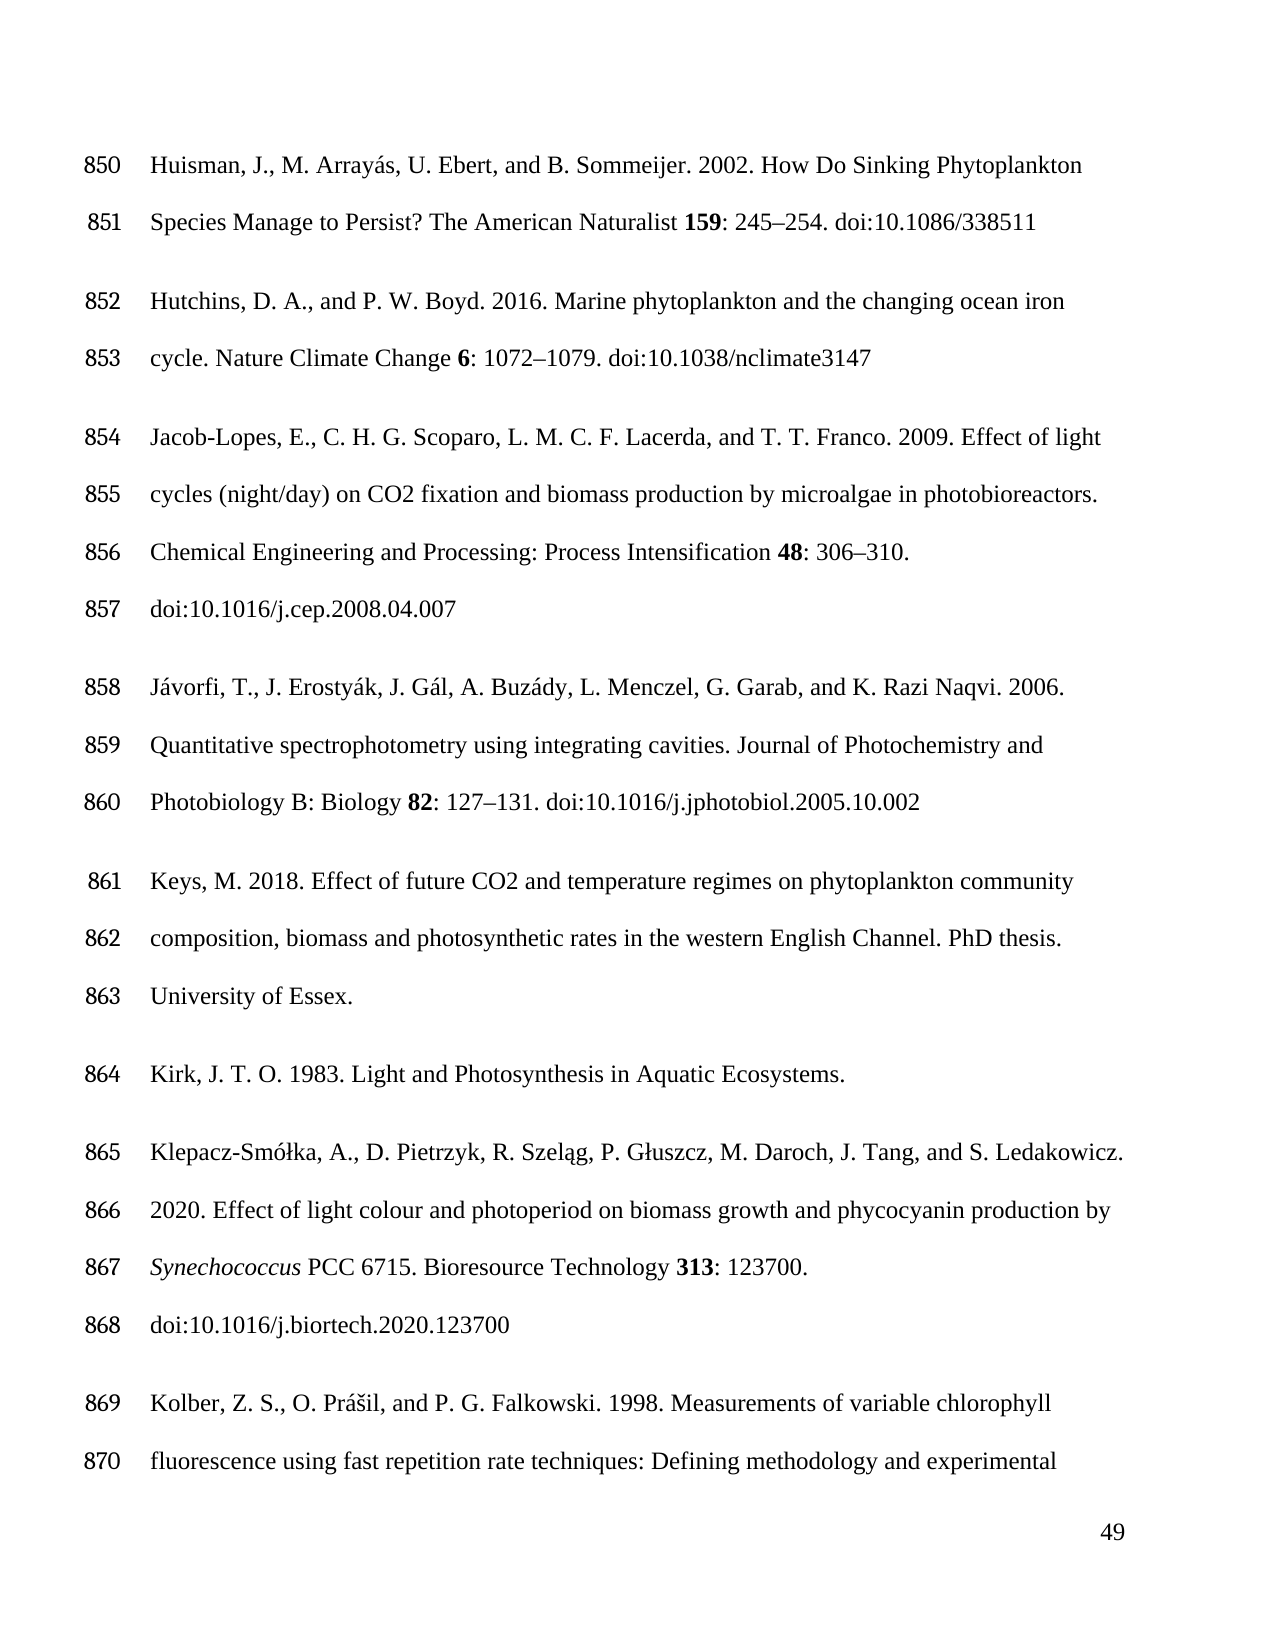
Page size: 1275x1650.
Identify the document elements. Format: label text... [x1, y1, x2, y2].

text Jávorfi, T., J. Erostyák, J. Gál, A. Buzády, L. Menczel, G. Garab, and K. Razi Naqvi. 2006. Quantitative spectrophotometry using integrating cavities. Journal of Photochemistry and Photobiology B: Biology 82: 127–131. doi:10.1016/j.jphotobiol.2005.10.002 [150, 672, 1125, 816]
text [150, 1388, 1125, 1474]
text Keys, M. 2018. Effect of future CO2 and temperature regimes on phytoplankton community composition, biomass and photosynthetic rates in the western English Channel. PhD thesis. University of Essex. [150, 866, 1125, 1009]
text Hutchins, D. A., and P. W. Boyd. 2016. Marine phytoplankton and the changing ocean iron cycle. Nature Climate Change 6: 1072–1079. doi:10.1038/nclimate3147 [150, 286, 1125, 372]
text Jacob-Lopes, E., C. H. G. Scoparo, L. M. C. F. Lacerda, and T. T. Franco. 2009. Effect of light cycles (night/day) on CO2 fixation and biomass production by microalgae in photobioreactors. Chemical Engineering and Processing: Process Intensification 48: 306–310. doi:10.1016/j.cep.2008.04.007 [150, 422, 1125, 623]
text Huisman, J., M. Arrayás, U. Ebert, and B. Sommeijer. 2002. How Do Sinking Phytoplankton Species Manage to Persist? The American Naturalist 159: 245–254. doi:10.1086/338511 [150, 150, 1125, 236]
text Kirk, J. T. O. 1983. Light and Photosynthesis in Aquatic Ecosystems. [150, 1059, 1125, 1088]
text Klepacz-Smółka, A., D. Pietrzyk, R. Szeląg, P. Głuszcz, M. Daroch, J. Tang, and S. Ledakowicz. 2020. Effect of light colour and photoperiod on biomass growth and phycocyanin production by Synechococcus PCC 6715. Bioresource Technology 313: 123700. doi:10.1016/j.biortech.2020.123700 [150, 1137, 1125, 1339]
